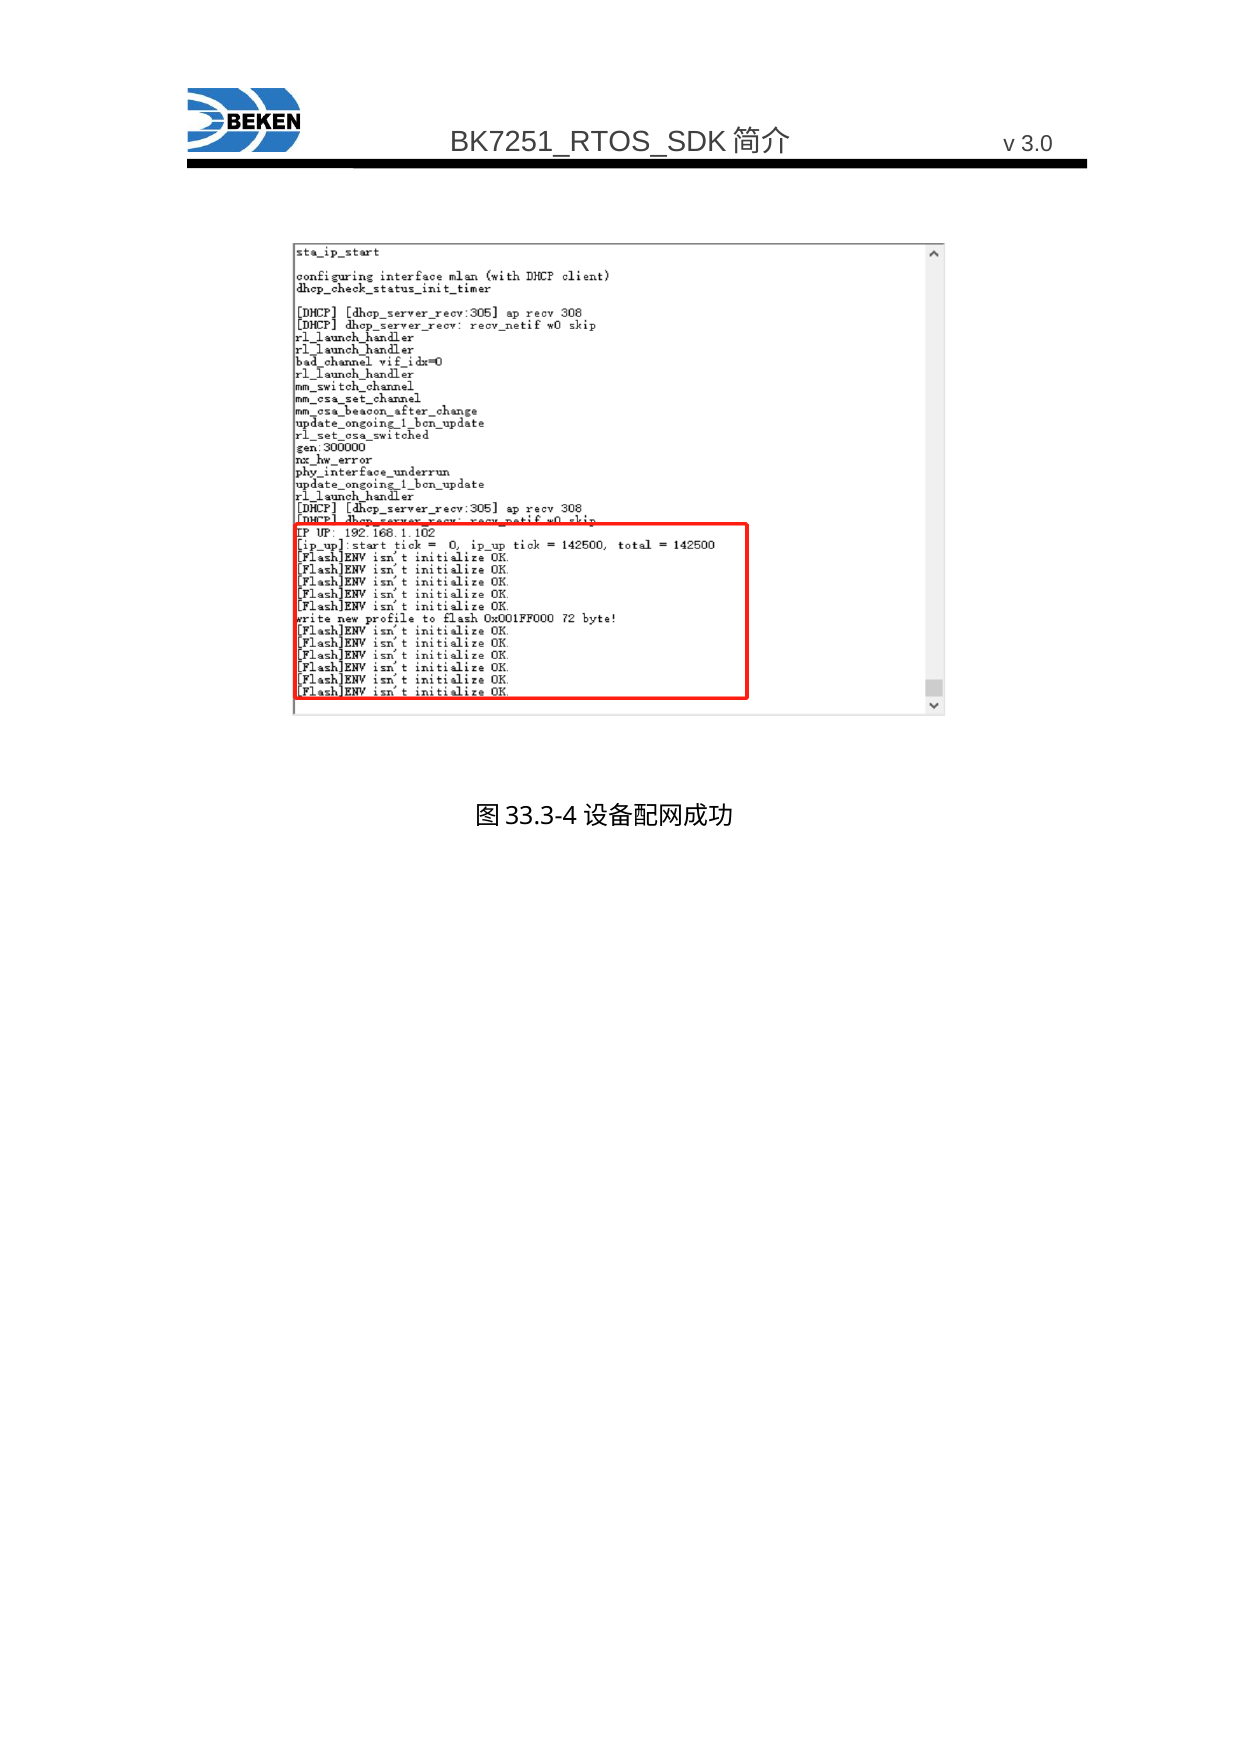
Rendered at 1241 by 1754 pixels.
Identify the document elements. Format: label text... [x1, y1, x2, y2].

picture [187, 88, 300, 152]
text 图33.3-4 设备配网成功 [362, 781, 1053, 846]
picture [292, 243, 946, 716]
